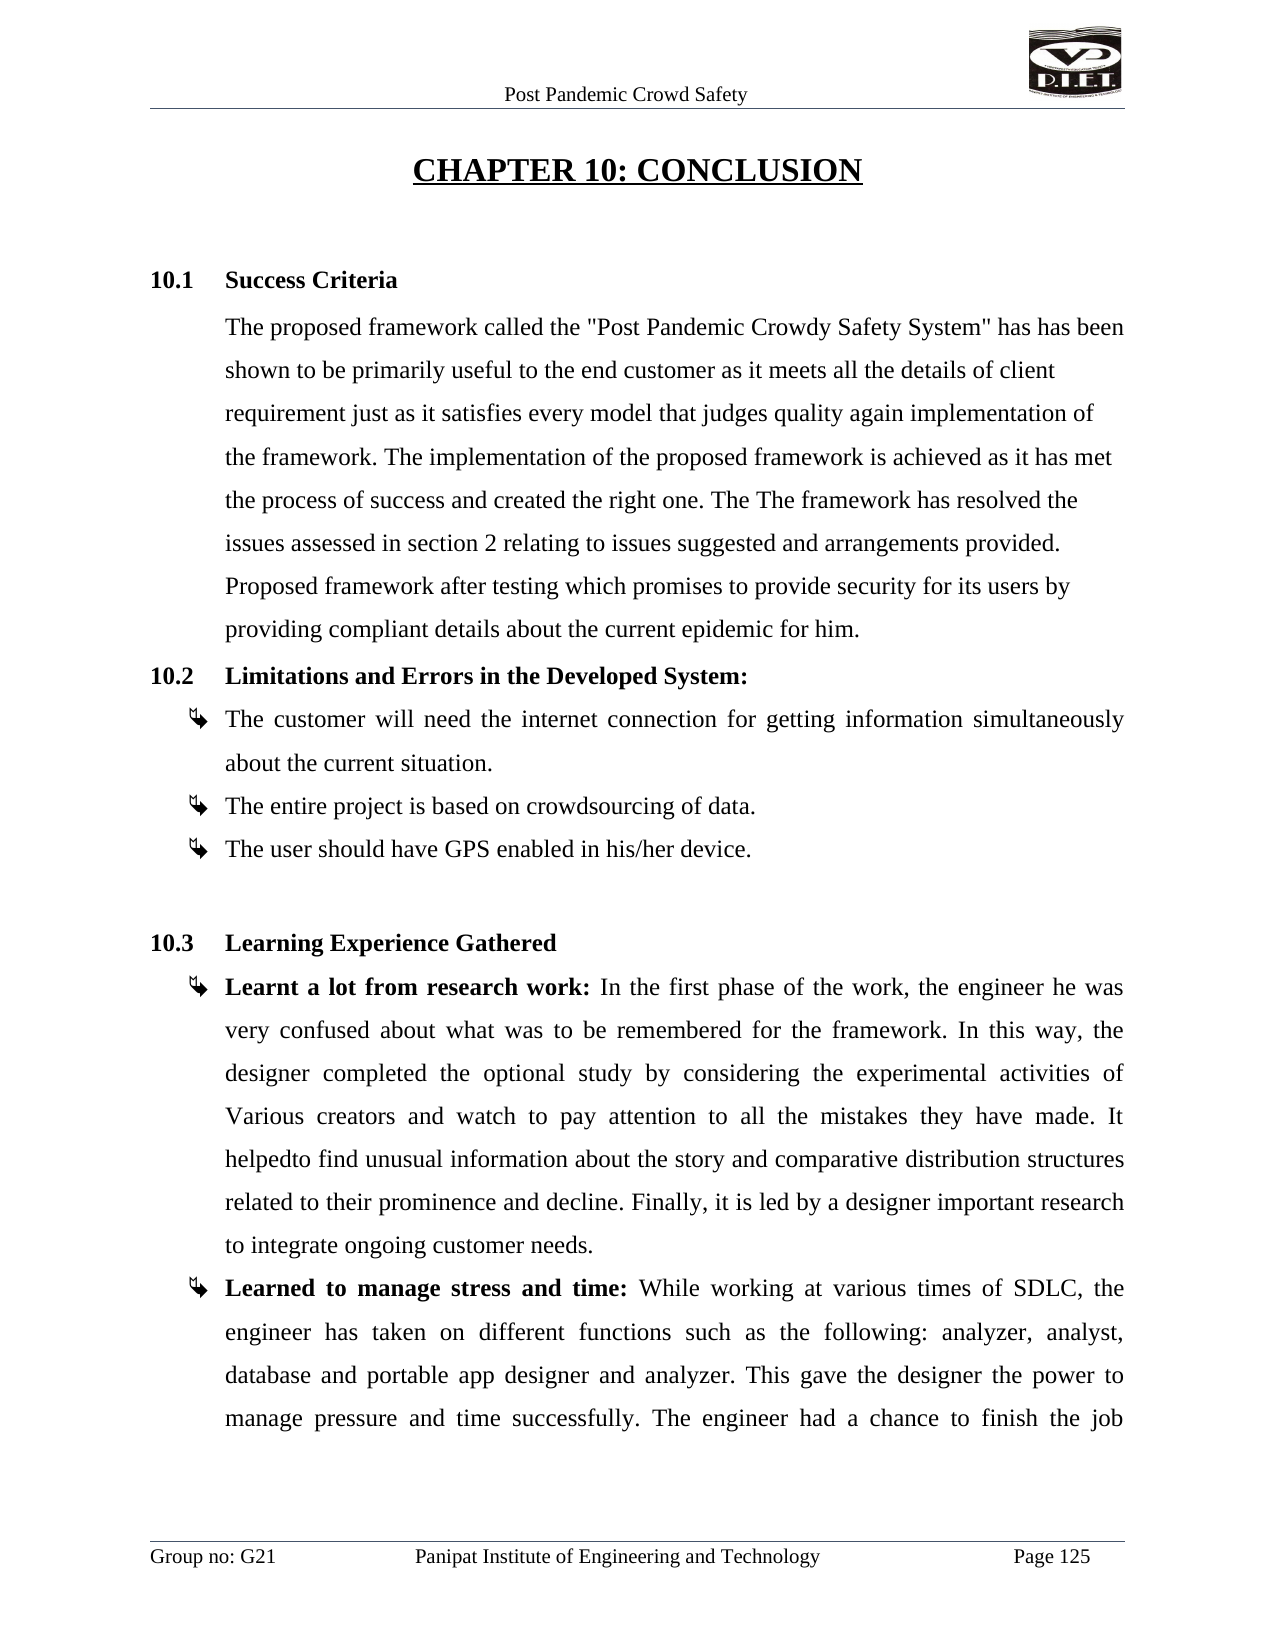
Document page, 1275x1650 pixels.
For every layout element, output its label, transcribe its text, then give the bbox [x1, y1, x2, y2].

list Learnt a lot from research work: In the first phase of the work, the engineer he was very confused about what was to be remembered for the framework. In this way, the designer completed the optional study by considering the experimental activities of Various creators and watch to pay attention to all the mistakes they have made. It helpedto find unusual information about the story and comparative distribution structures related to their prominence and decline. Finally, it is led by a designer important research to integrate ongoing customer needs. [187, 972, 1125, 1259]
picture [1029, 23, 1122, 101]
list The entire project is based on crowdsourcing of data. [187, 791, 1125, 819]
list The user should have GPS enabled in his/her device. [187, 834, 1125, 863]
text The proposed framework called the "Post Pandemic Crowdy Safety System" has has been shown to be primarily useful to the end customer as it meets all the details of client requirement just as it satisfies every model that judges quality again implementation of the framework. The implementation of the proposed framework is achieved as it has met the process of success and created the right one. The The framework has resolved the issues assessed in section 2 relating to issues suggested and arrangements provided. Proposed framework after testing which promises to provide security for its users by providing compliant details about the current epidemic for him. [225, 312, 1125, 643]
text CHAPTER 10: CONCLUSION [150, 150, 1125, 188]
text 10.3 Learning Experience Gathered [150, 928, 1125, 957]
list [187, 1273, 1125, 1432]
text 10.2 Limitations and Errors in the Developed System: [150, 661, 1125, 690]
text 10.1 Success Criteria [150, 265, 1125, 294]
list The customer will need the internet connection for getting information simultaneously about the current situation. [187, 704, 1125, 776]
